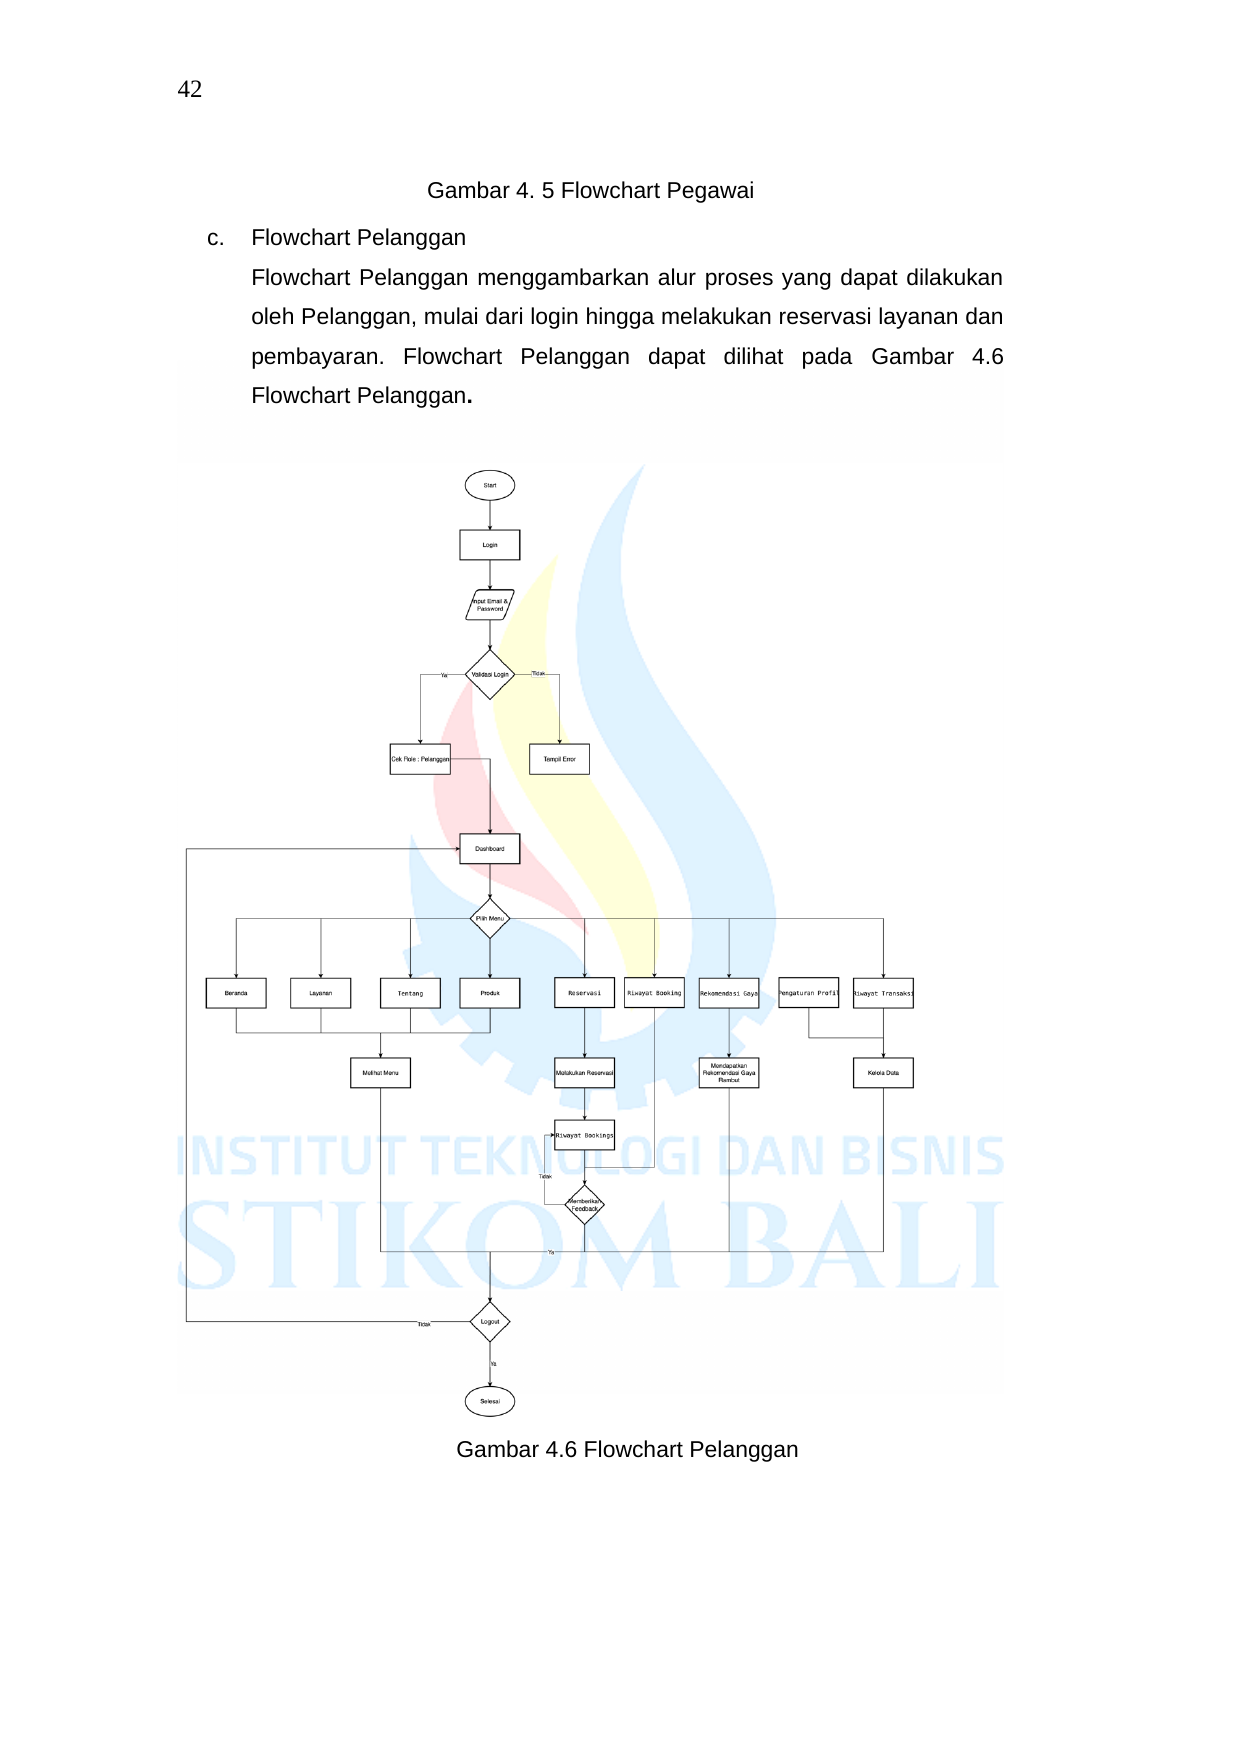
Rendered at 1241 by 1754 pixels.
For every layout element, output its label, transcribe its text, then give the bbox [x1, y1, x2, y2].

text Gambar 4. 5 Flowchart Pegawai [177, 177, 1004, 203]
picture [177, 465, 919, 1422]
list Gambar 4.6 Flowchart Pelanggan [251, 1436, 1004, 1463]
list Flowchart Pelanggan [207, 224, 1004, 251]
list Flowchart Pelanggan menggambarkan alur proses yang dapat dilakukan oleh Pelanggan, mulai dari login hingga melakukan reservasi layanan dan pembayaran. Flowchart Pelanggan dapat dilihat pada Gambar 4.6 Flowchart Pelanggan. [251, 264, 1004, 409]
